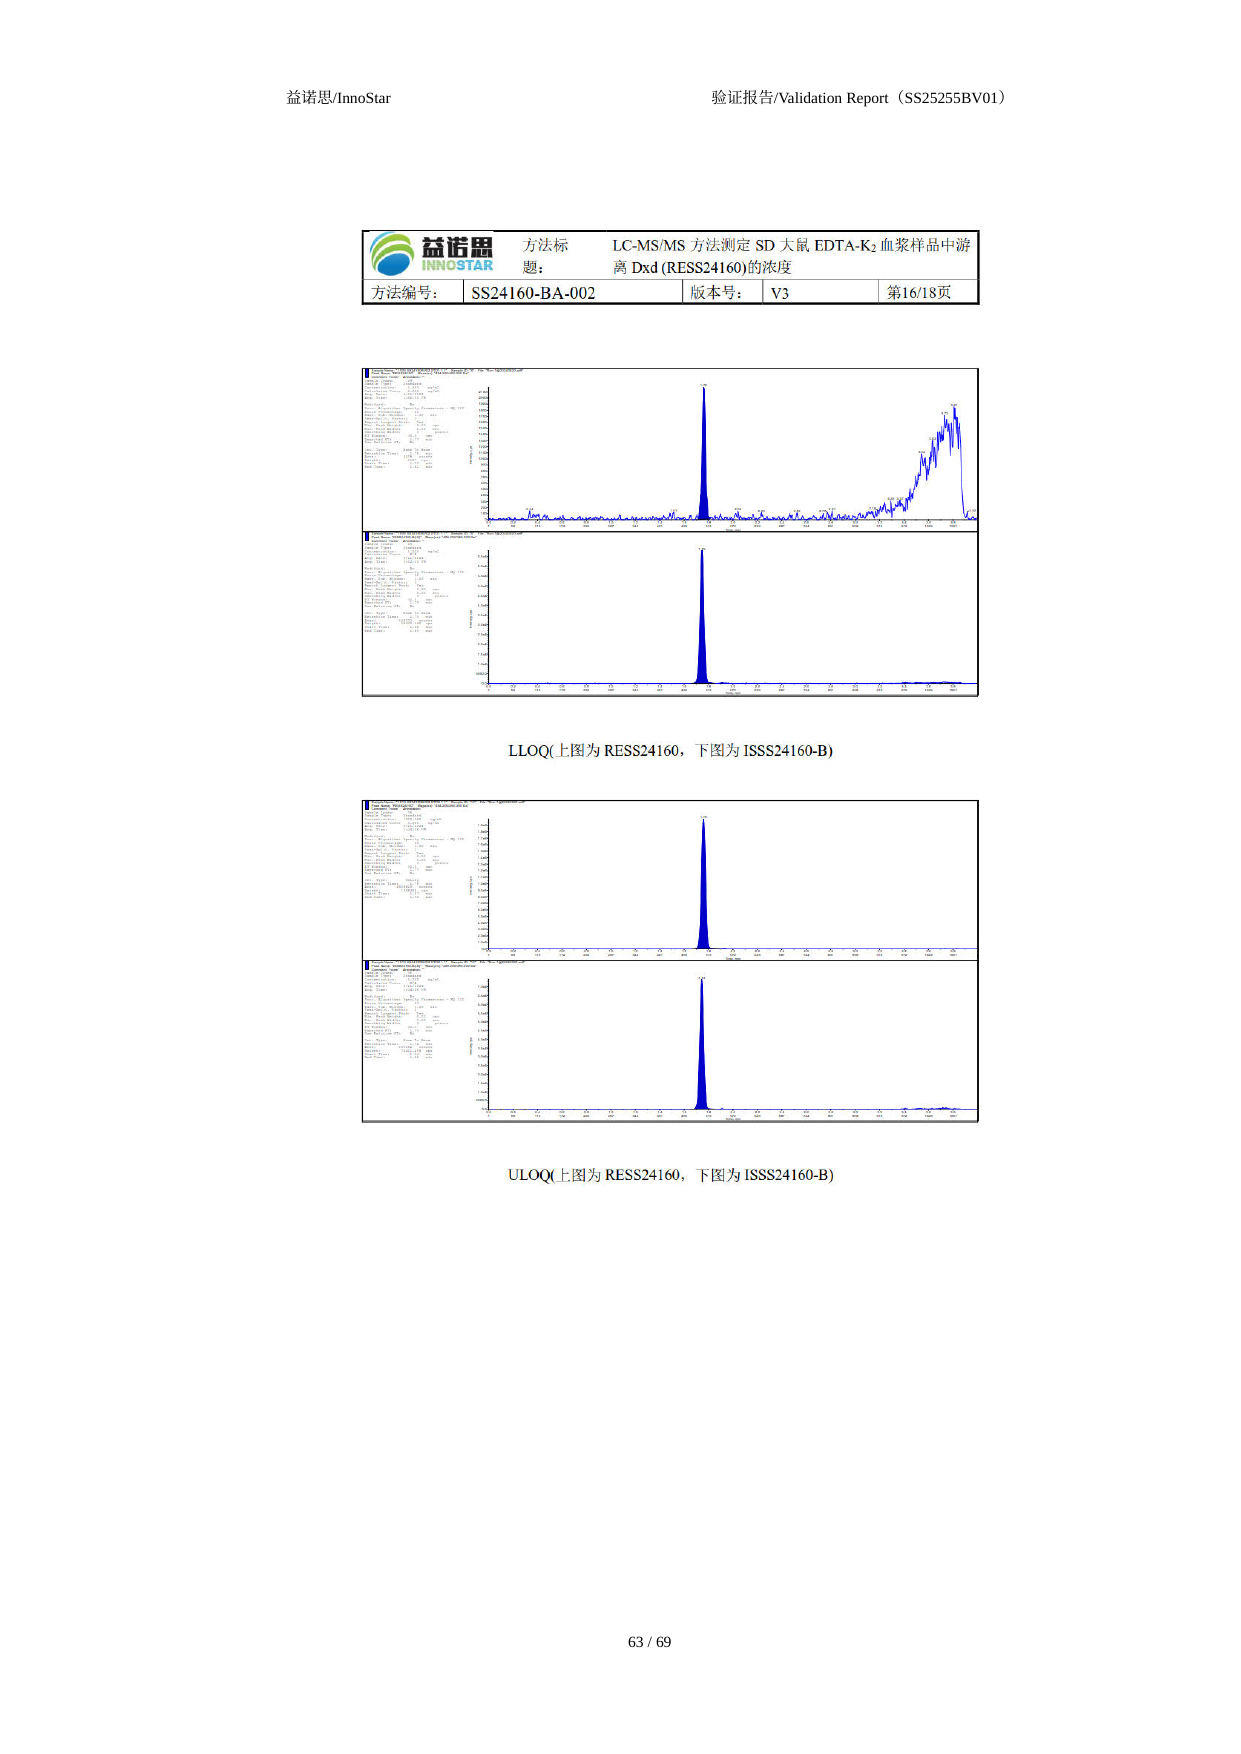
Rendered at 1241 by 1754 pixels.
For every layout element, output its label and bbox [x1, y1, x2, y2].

picture [177, 147, 1123, 1371]
